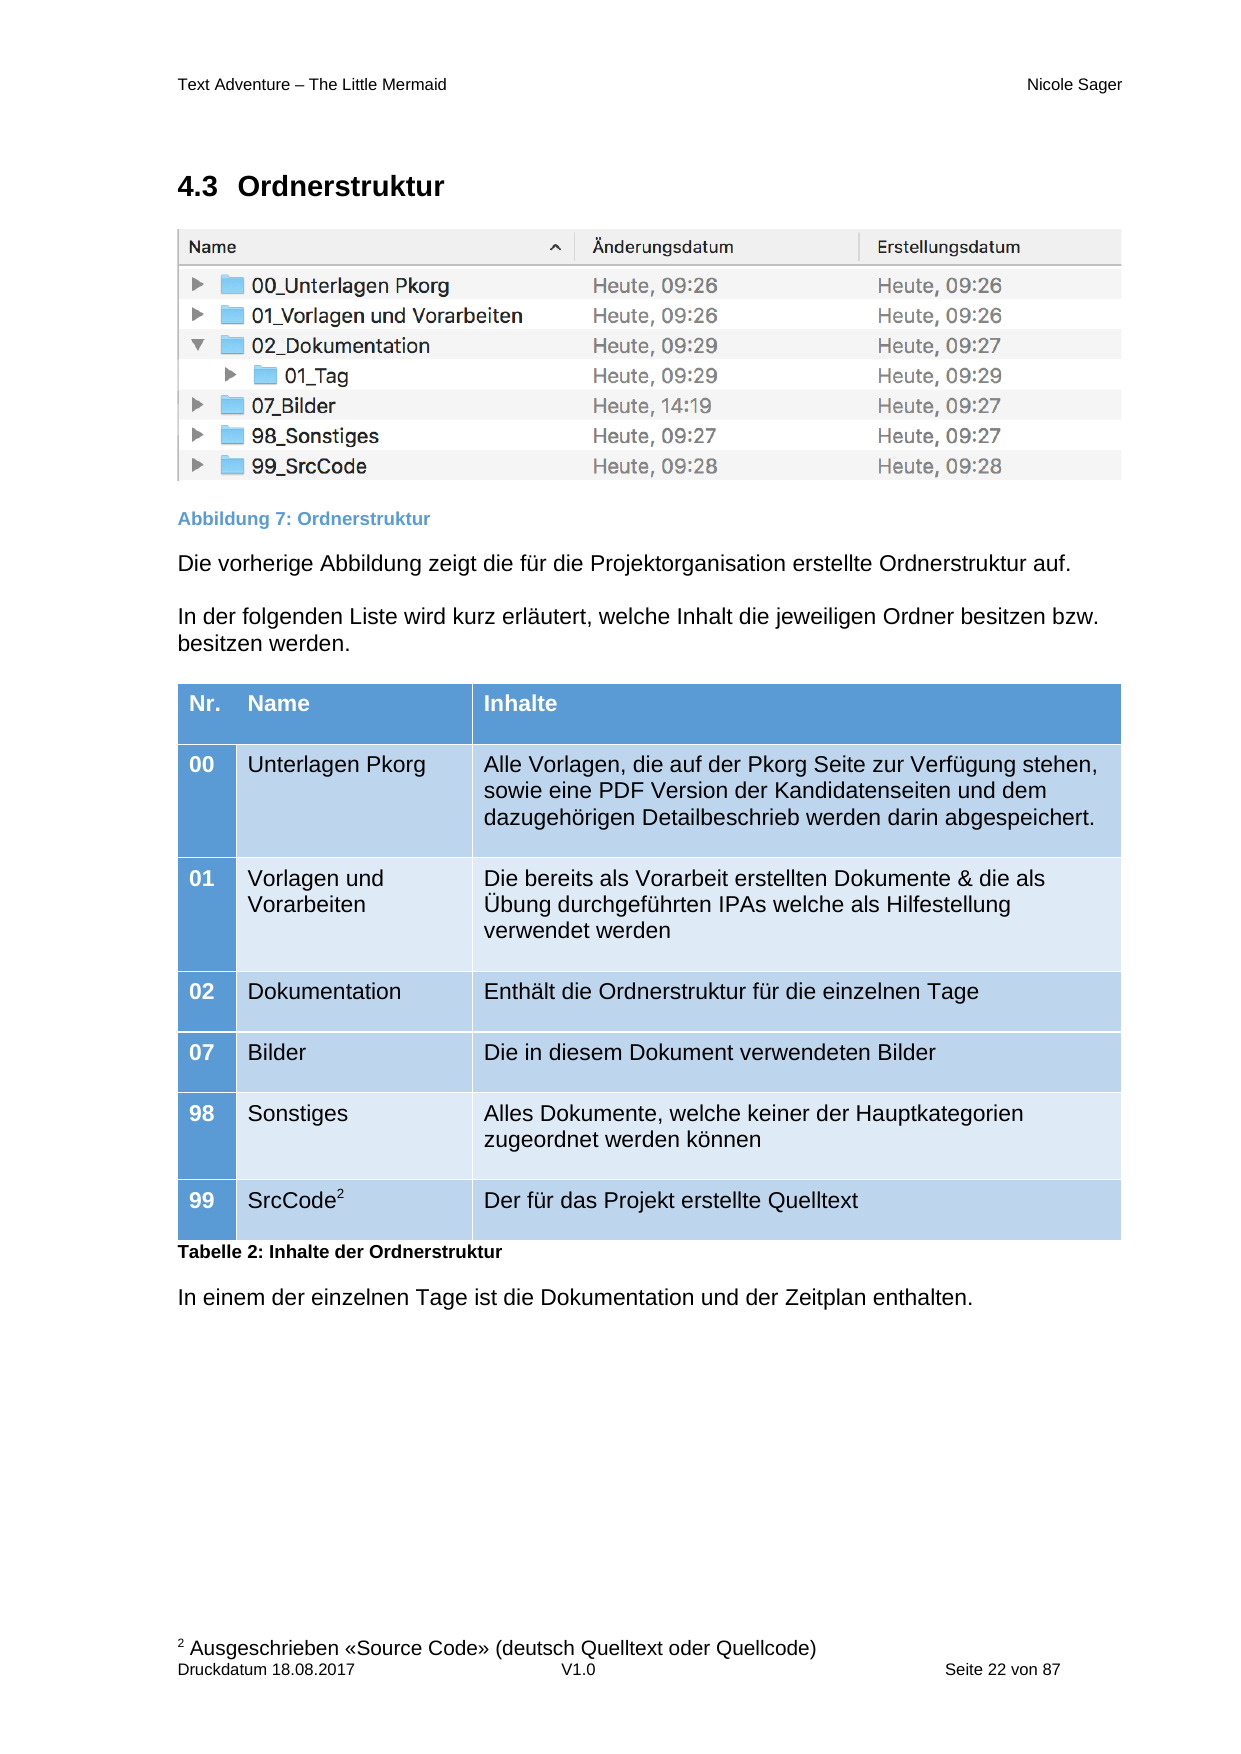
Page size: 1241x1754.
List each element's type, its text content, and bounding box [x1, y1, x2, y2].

table_header Nr. [178, 684, 236, 744]
table_cell 98 [178, 1093, 236, 1179]
text Abbildung 7: Ordnerstruktur [177, 507, 1122, 529]
table_cell Enthält die Ordnerstruktur für die einzelnen Tage [473, 972, 1121, 1031]
table_cell 99 [178, 1180, 236, 1240]
table_cell Bilder [237, 1033, 472, 1092]
table_cell Dokumentation [237, 972, 472, 1031]
text Tabelle 2: Inhalte der Ordnerstruktur [177, 1241, 1122, 1263]
table_cell Der für das Projekt erstellte Quelltext [473, 1180, 1121, 1240]
table_cell Sonstiges [237, 1093, 472, 1179]
text Die vorherige Abbildung zeigt die für die Projektorganisation erstellte Ordnerstruktur auf. [177, 550, 1122, 576]
table_header Name [236, 684, 472, 744]
subtitle Ordnerstruktur [177, 169, 1122, 202]
text In einem der einzelnen Tage ist die Dokumentation und der Zeitplan enthalten. [177, 1283, 1122, 1310]
table_cell Alles Dokumente, welche keiner der Hauptkategorien zugeordnet werden können [473, 1093, 1121, 1179]
table_cell Alle Vorlagen, die auf der Pkorg Seite zur Verfügung stehen, sowie eine PDF Version der Kandidatenseiten und dem dazugehörigen Detailbeschrieb werden darin abgespeichert. [473, 745, 1121, 857]
table_cell Vorlagen und Vorarbeiten [237, 858, 472, 971]
table_cell 00 [178, 745, 236, 857]
table_cell Unterlagen Pkorg [237, 745, 472, 857]
table_cell SrcCode [237, 1180, 472, 1240]
table_cell Die bereits als Vorarbeit erstellten Dokumente & die als Übung durchgeführten IPAs welche als Hilfestellung verwendet werden [473, 858, 1121, 971]
table_header Inhalte [473, 684, 1121, 744]
table_cell 01 [178, 858, 236, 971]
picture [177, 229, 1122, 481]
table_cell 02 [178, 972, 236, 1031]
table_cell 07 [178, 1033, 236, 1092]
text In der folgenden Liste wird kurz erläutert, welche Inhalt die jeweiligen Ordner besitzen bzw. besitzen werden. [177, 603, 1122, 656]
table_cell Die in diesem Dokument verwendeten Bilder [473, 1033, 1121, 1092]
